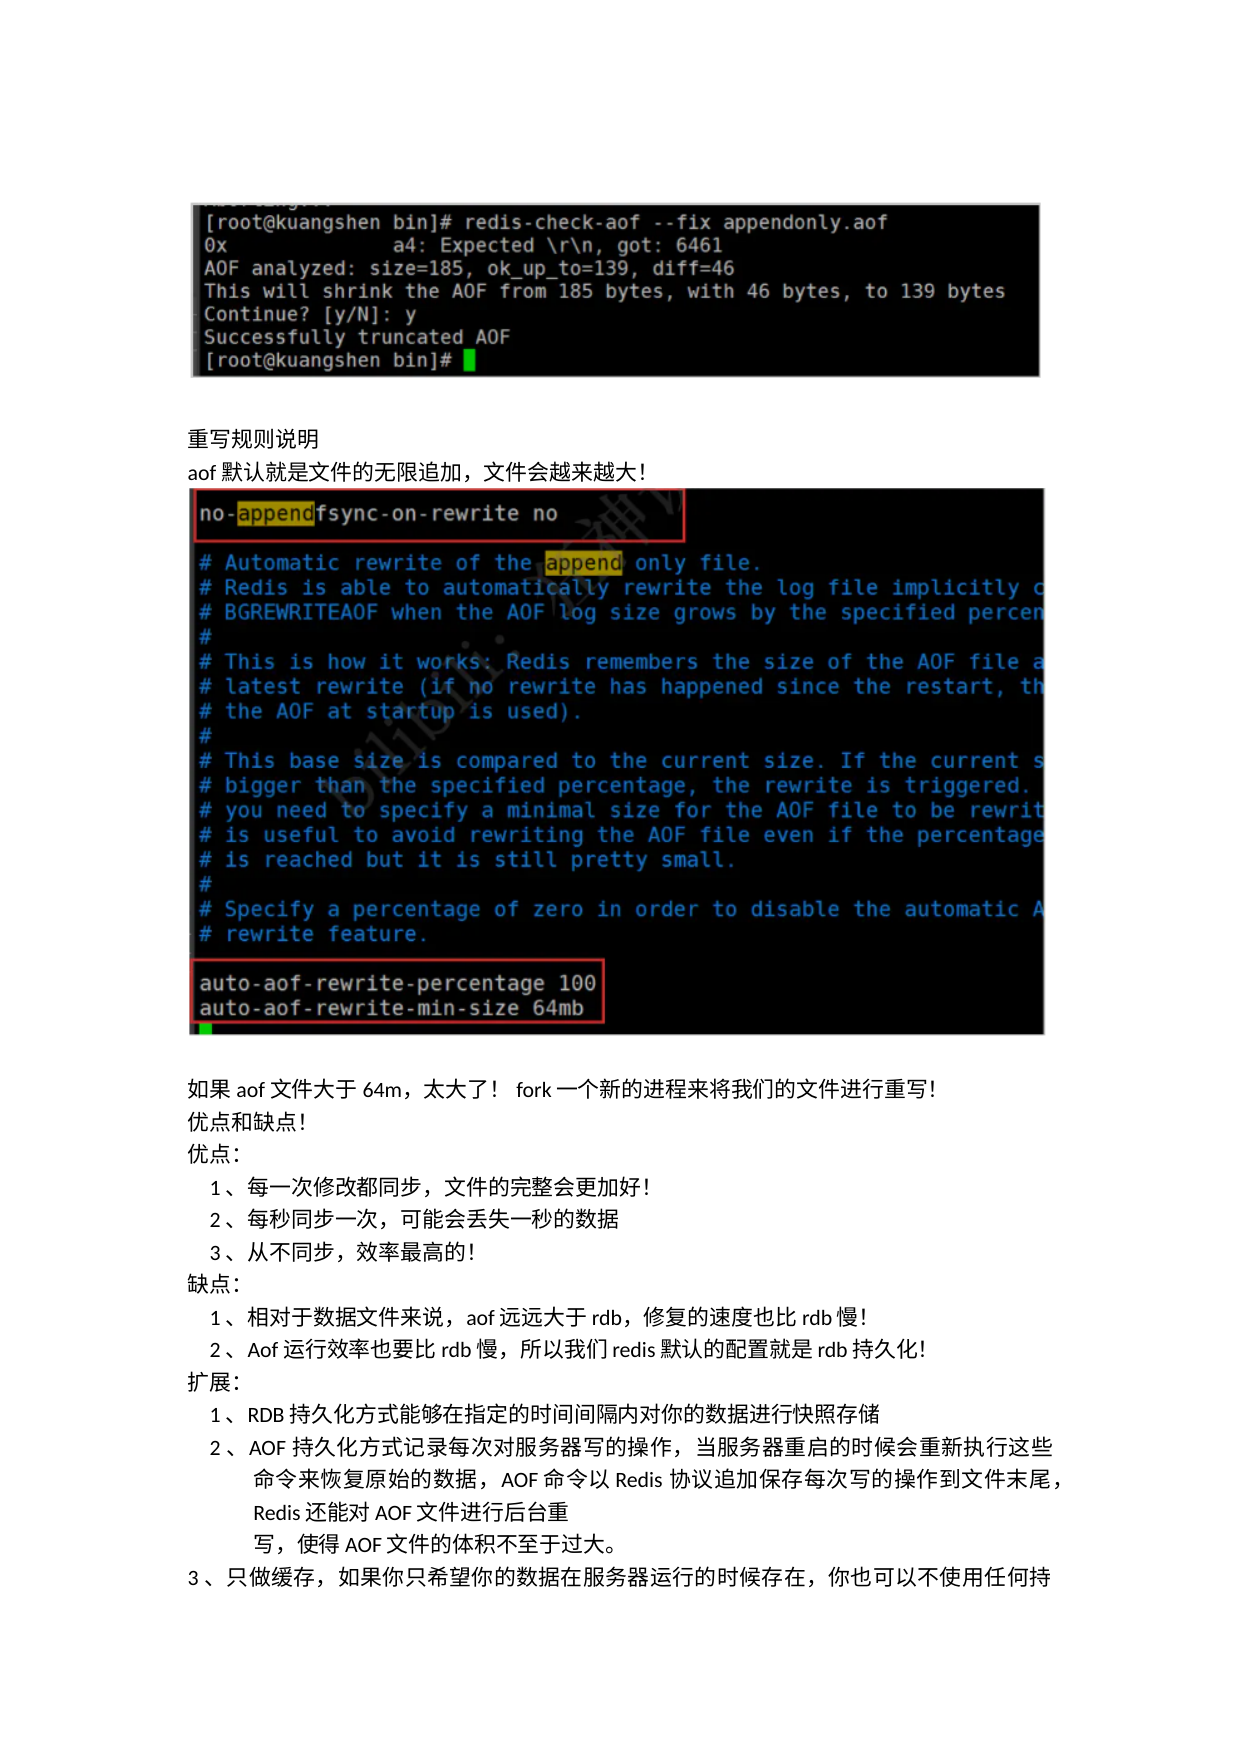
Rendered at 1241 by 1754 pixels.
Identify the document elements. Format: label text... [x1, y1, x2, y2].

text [187, 1559, 1053, 1592]
text 2 、AOF 持久化方式记录每次对服务器写的操作，当服务器重启的时候会重新执行这些命令来恢复原始的数据，AOF命令以Redis 协议追加保存每次写的操作到文件末尾，Redis还能对AOF文件进行后台重 写，使得AOF文件的体积不至于过大。 [209, 1429, 1053, 1559]
text aof 默认就是文件的无限追加，文件会越来越大！ [187, 454, 1053, 487]
text 缺点： [187, 1267, 1053, 1299]
text 2 、Aof 运行效率也要比 rdb 慢，所以我们redis默认的配置就是rdb持久化！ [187, 1332, 1053, 1364]
picture [187, 488, 1053, 1038]
text 3 、从不同步，效率最高的！ [187, 1234, 1053, 1267]
text 1 、RDB 持久化方式能够在指定的时间间隔内对你的数据进行快照存储 [187, 1397, 1053, 1429]
text 1 、相对于数据文件来说，aof远远大于 rdb，修复的速度也比 rdb慢！ [187, 1299, 1053, 1332]
picture [187, 194, 1052, 398]
text 如果 aof 文件大于 64m，太大了！ fork一个新的进程来将我们的文件进行重写！ [187, 1072, 1053, 1104]
text 2 、每秒同步一次，可能会丢失一秒的数据 [187, 1202, 1053, 1234]
text 重写规则说明 [187, 422, 1053, 454]
text 优点： [187, 1137, 1053, 1169]
text 1 、每一次修改都同步，文件的完整会更加好！ [187, 1169, 1053, 1202]
text 扩展： [187, 1364, 1053, 1397]
text 优点和缺点！ [187, 1104, 1053, 1137]
